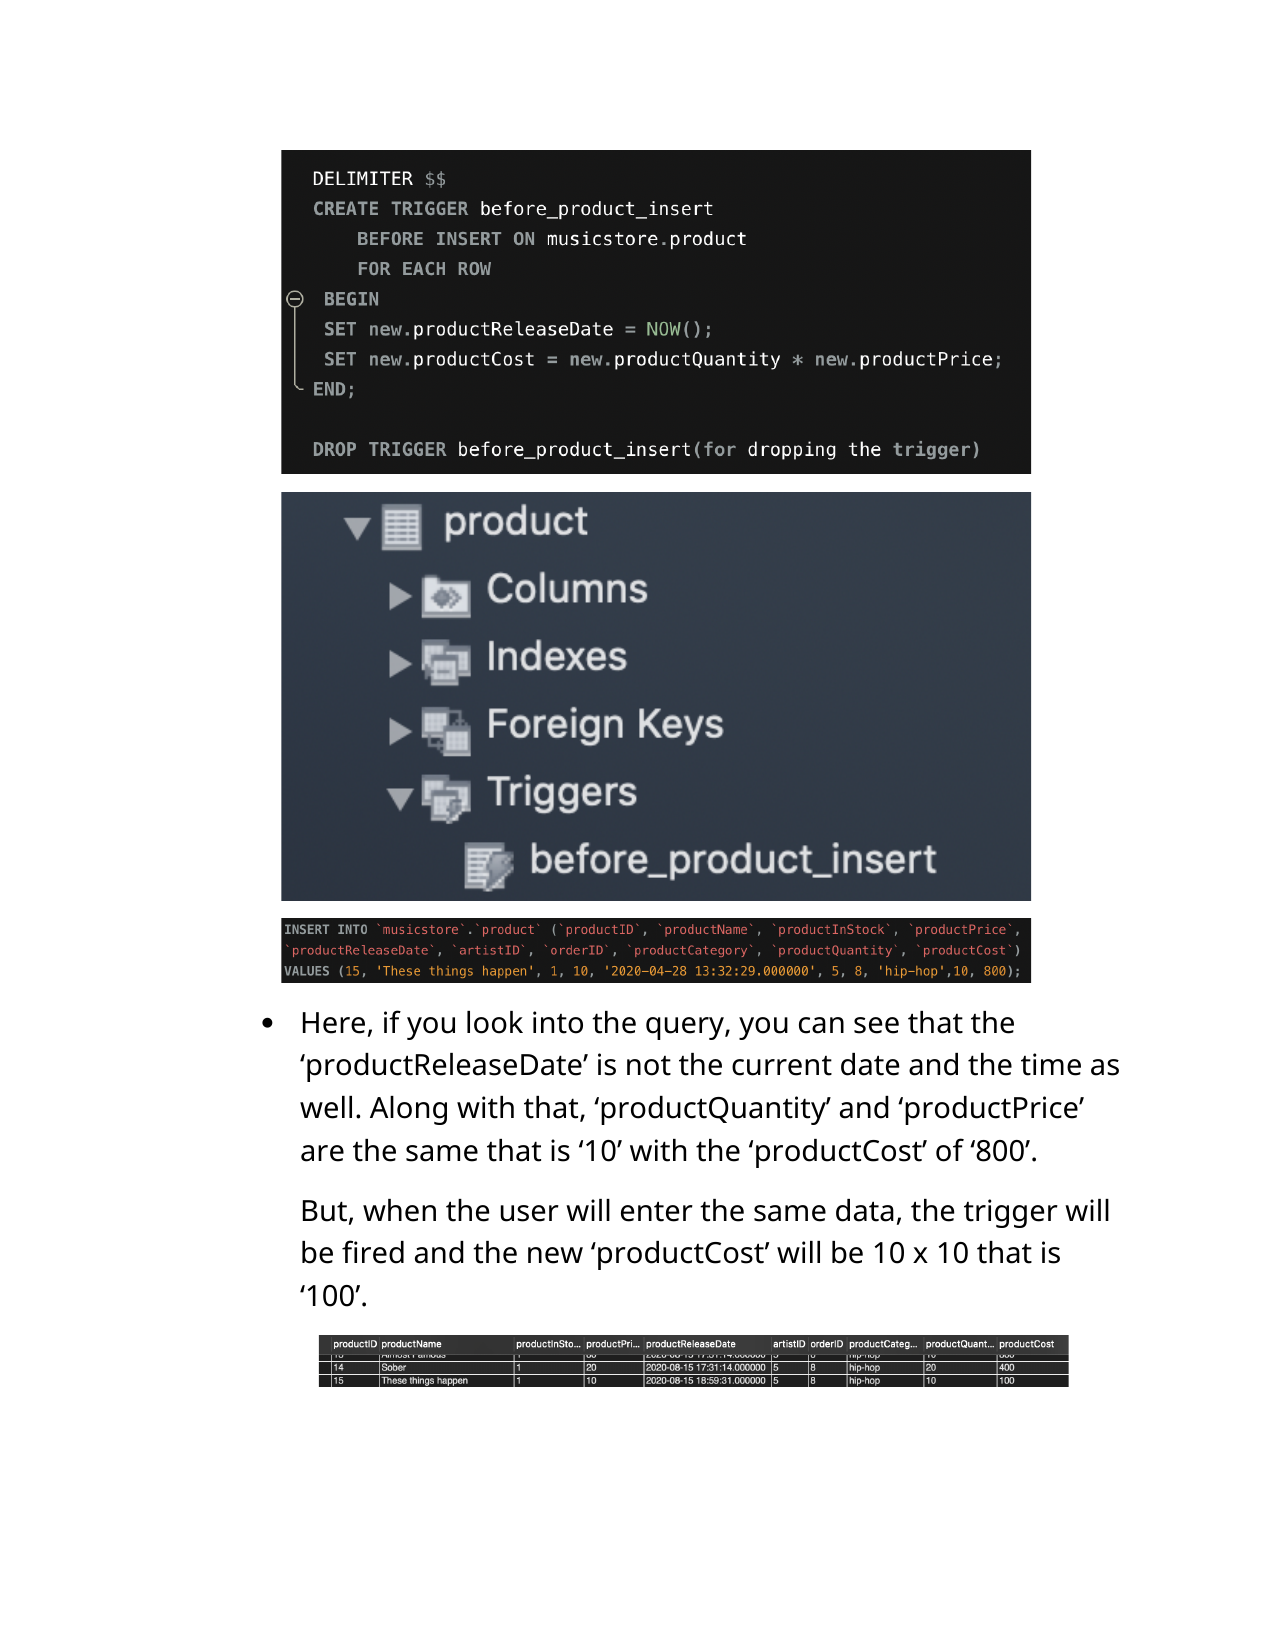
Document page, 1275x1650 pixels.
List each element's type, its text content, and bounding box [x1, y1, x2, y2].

text But, when the user will enter the same data, the trigger will be fired and the new ‘productCost’ will be 10 x 10 that is ‘100’. [300, 1190, 1125, 1315]
list Here, if you look into the query, you can see that the ‘productReleaseDate’ is not the current date and the time as well. Along with that, ‘productQuantity’ and ‘productPrice’ are the same that is ‘10’ with the ‘productCost’ of ‘800’. [262, 1002, 1125, 1170]
